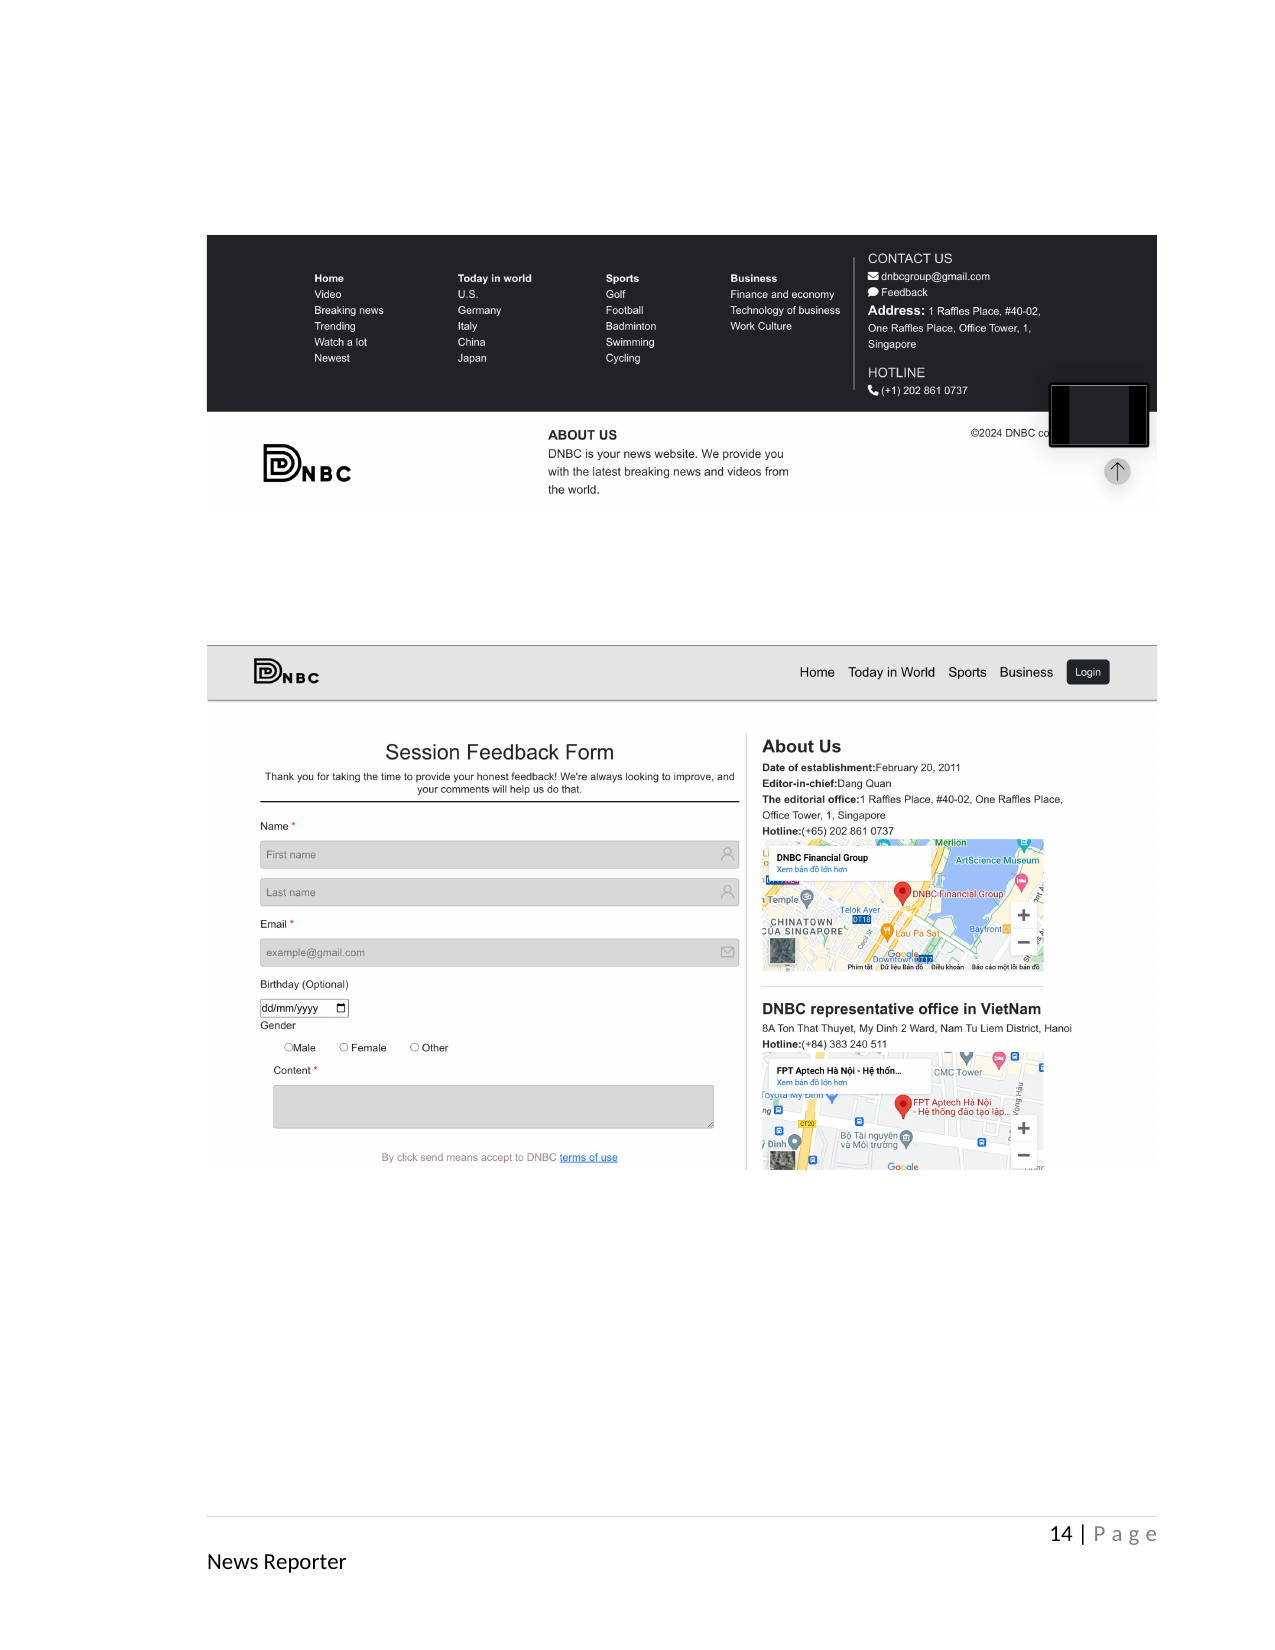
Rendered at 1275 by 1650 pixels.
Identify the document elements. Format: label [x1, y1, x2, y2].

picture [206, 235, 1157, 511]
picture [206, 645, 1157, 1170]
